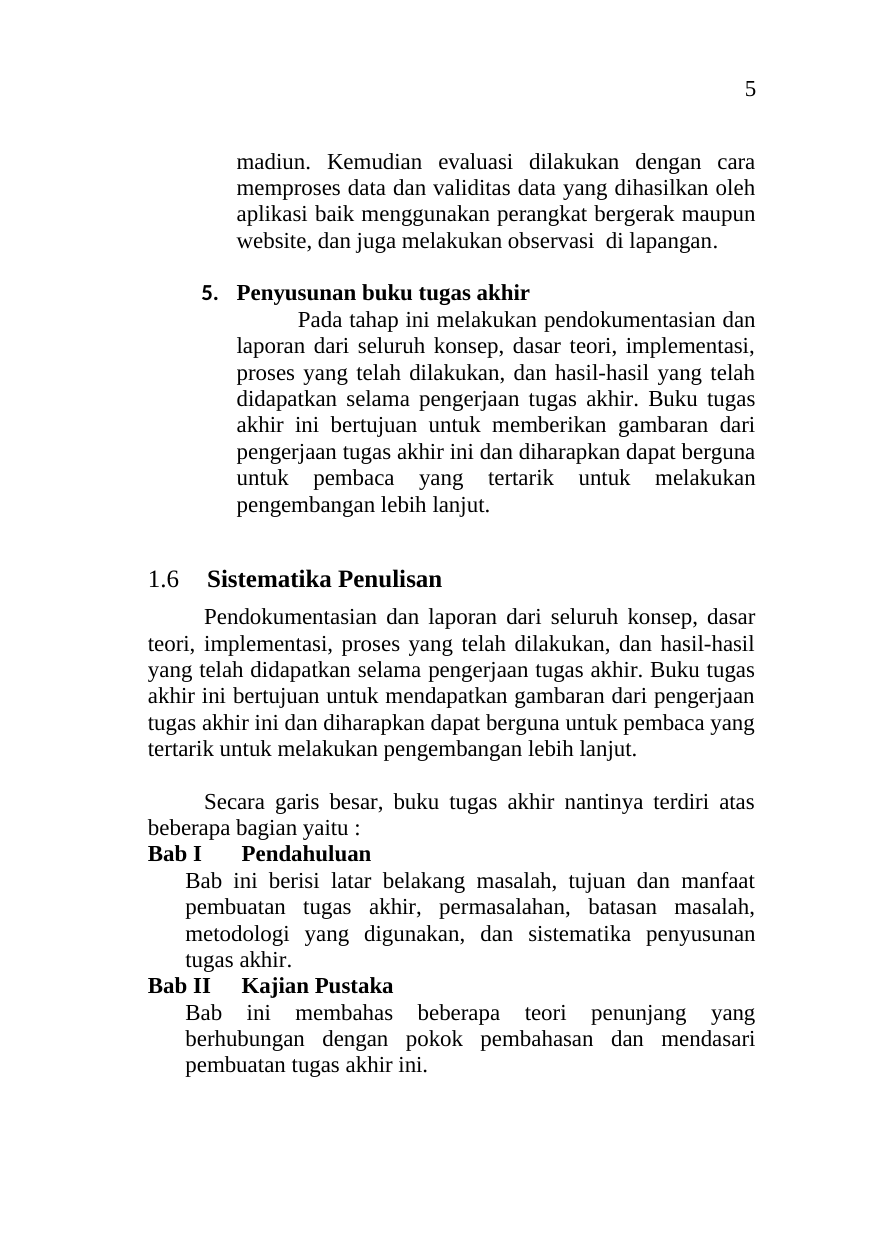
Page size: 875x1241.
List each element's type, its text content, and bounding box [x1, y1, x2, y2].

text Bab ini membahas beberapa teori penunjang yang berhubungan dengan pokok pembahasan dan mendasari pembuatan tugas akhir ini. [185, 999, 756, 1078]
text Bab ini berisi latar belakang masalah, tujuan dan manfaat pembuatan tugas akhir, permasalahan, batasan masalah, metodologi yang digunakan, dan sistematika penyusunan tugas akhir. [185, 867, 756, 972]
list Kajian Pustaka [148, 972, 756, 999]
list Pada tahap ini melakukan pendokumentasian dan laporan dari seluruh konsep, dasar teori, implementasi, proses yang telah dilakukan, dan hasil-hasil yang telah didapatkan selama pengerjaan tugas akhir. Buku tugas akhir ini bertujuan untuk memberikan gambaran dari pengerjaan tugas akhir ini dan diharapkan dapat berguna untuk pembaca yang tertarik untuk melakukan pengembangan lebih lanjut. [201, 306, 756, 517]
text Secara garis besar, buku tugas akhir nantinya terdiri atas beberapa bagian yaitu : [148, 788, 756, 841]
text Pendokumentasian dan laporan dari seluruh konsep, dasar teori, implementasi, proses yang telah dilakukan, dan hasil-hasil yang telah didapatkan selama pengerjaan tugas akhir. Buku tugas akhir ini bertujuan untuk mendapatkan gambaran dari pengerjaan tugas akhir ini dan diharapkan dapat berguna untuk pembaca yang tertarik untuk melakukan pengembangan lebih lanjut. [148, 603, 756, 761]
subtitle Sistematika Penulisan [148, 564, 756, 593]
list Pendahuluan [148, 841, 756, 867]
list Penyusunan buku tugas akhir [201, 278, 756, 306]
